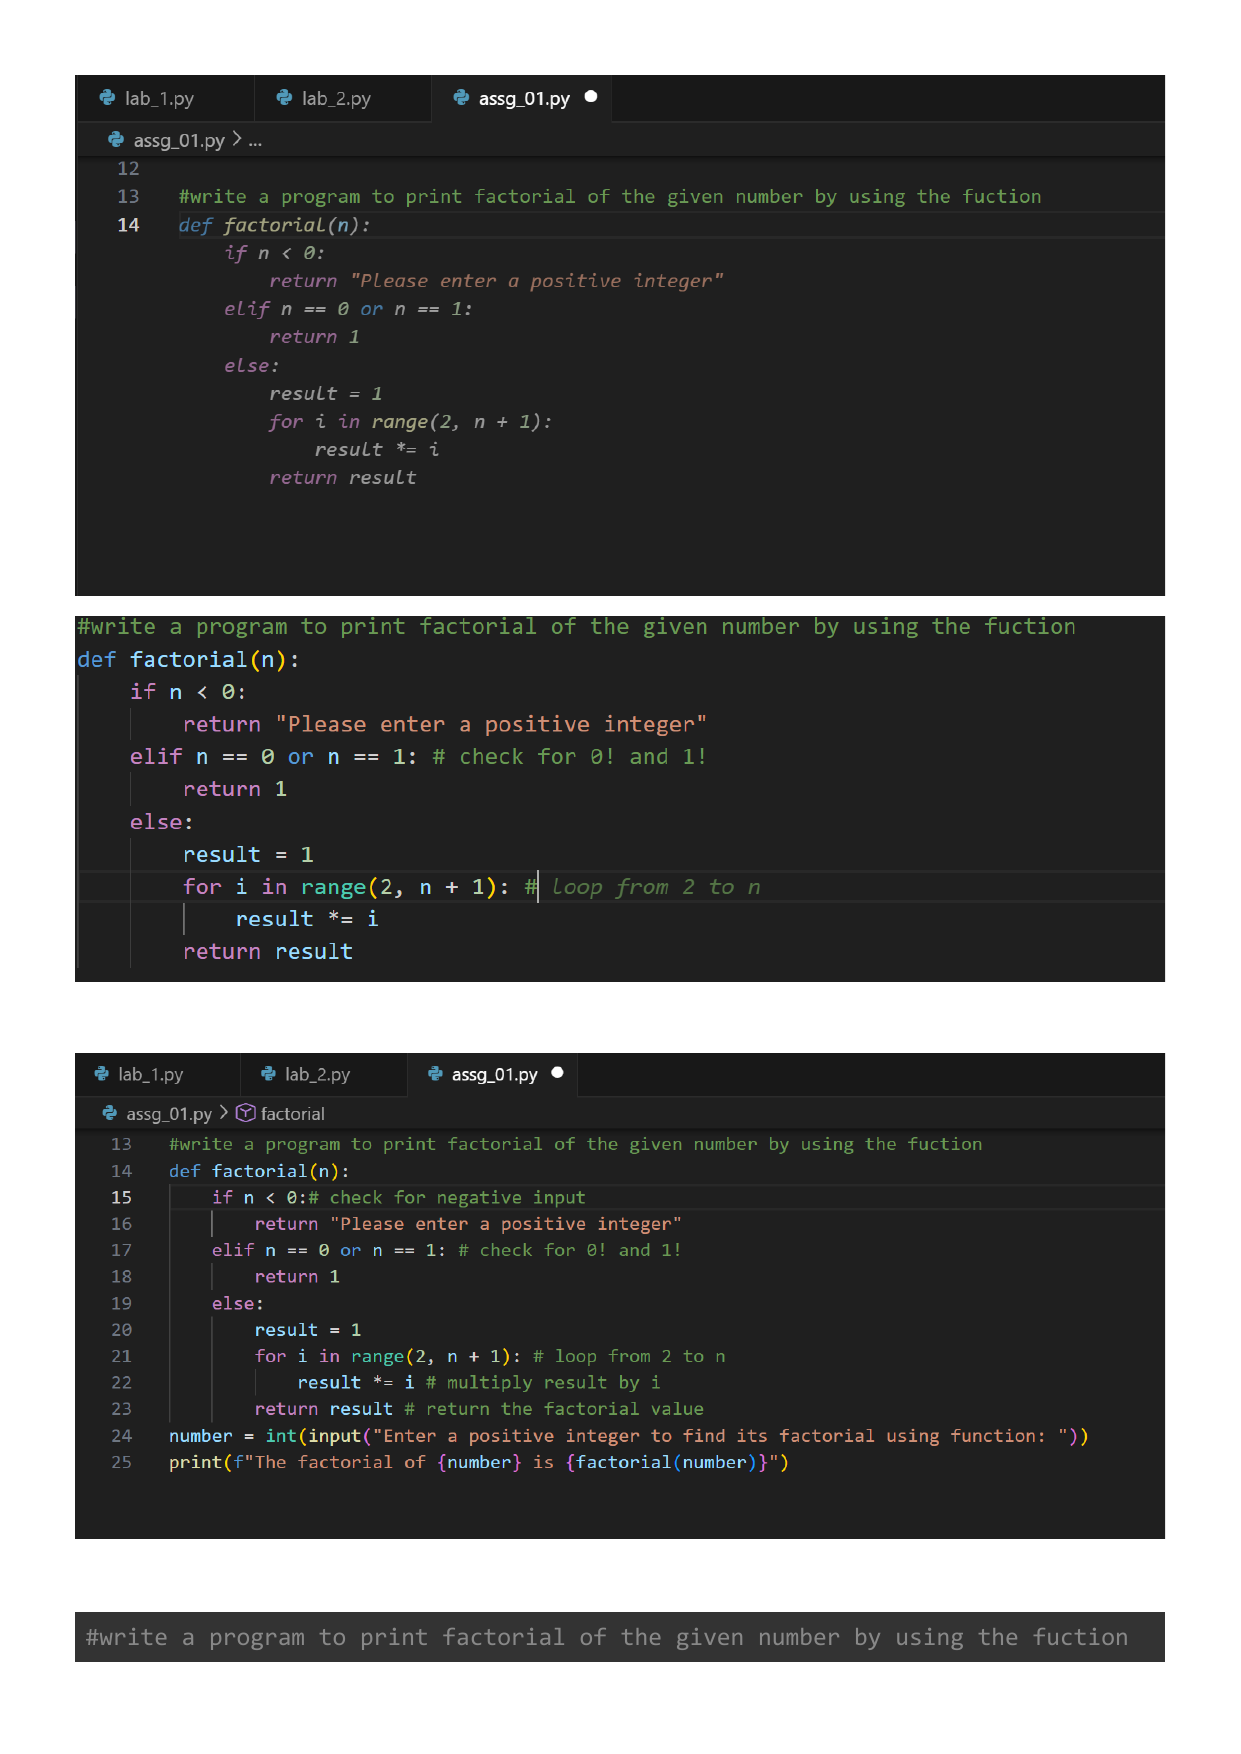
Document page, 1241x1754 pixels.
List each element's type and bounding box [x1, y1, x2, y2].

table_header [75, 1612, 1165, 1662]
picture [75, 75, 1166, 596]
picture [75, 1053, 1166, 1539]
picture [75, 616, 1166, 982]
